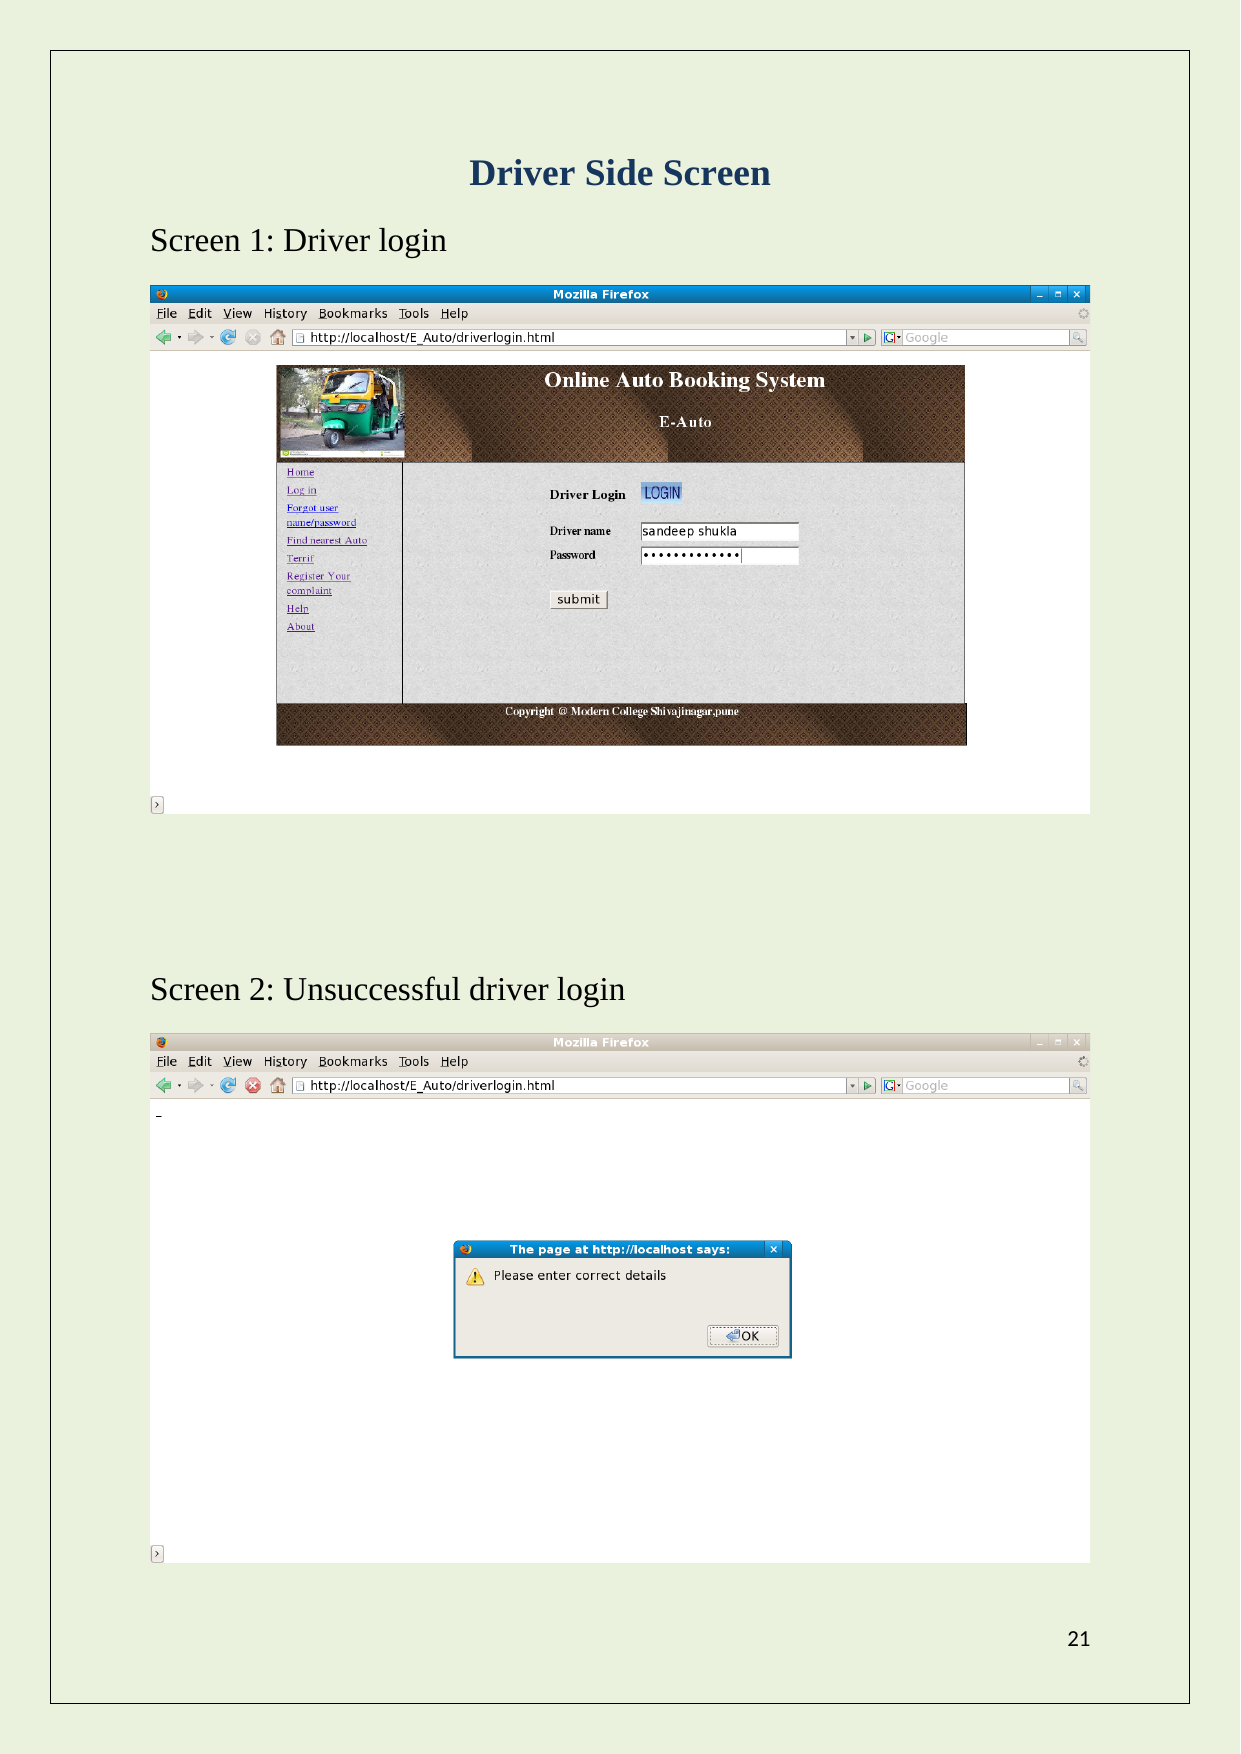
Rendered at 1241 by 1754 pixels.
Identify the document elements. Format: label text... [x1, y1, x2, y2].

picture [150, 290, 1091, 814]
text Driver Side Screen [150, 150, 1090, 193]
text Screen 2: Unsuccessful driver login [150, 969, 1090, 1007]
picture [150, 1033, 1091, 1563]
picture [1031, 285, 1085, 296]
text Screen 1: Driver login [150, 220, 1090, 259]
